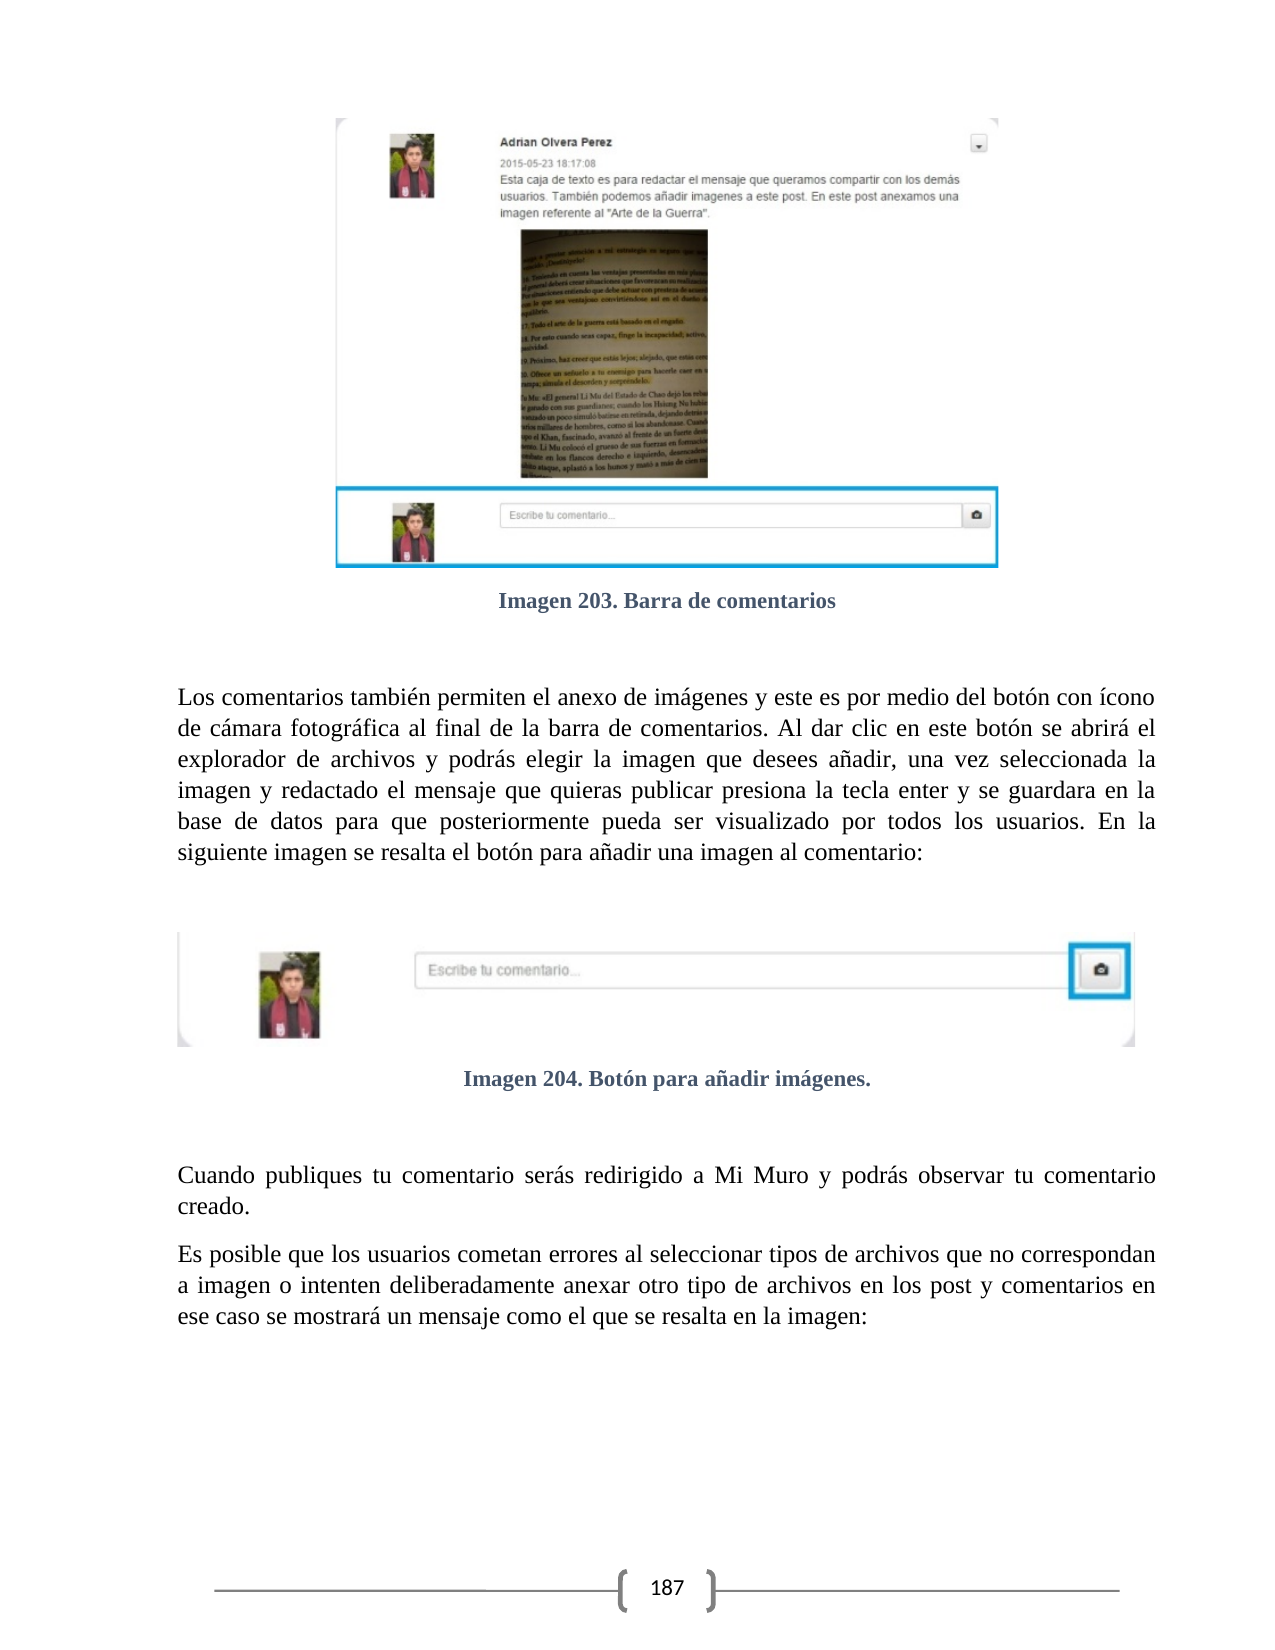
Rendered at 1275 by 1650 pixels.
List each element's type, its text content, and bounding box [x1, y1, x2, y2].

text Es posible que los usuarios cometan errores al seleccionar tipos de archivos que no correspondan a imagen o intenten deliberadamente anexar otro tipo de archivos en los post y comentarios en ese caso se mostrará un mensaje como el que se resalta en la imagen: [177, 1239, 1157, 1329]
text Los comentarios también permiten el anexo de imágenes y este es por medio del botón con ícono de cámara fotográfica al final de la barra de comentarios. Al dar clic en este botón se abrirá el explorador de archivos y podrás elegir la imagen que desees añadir, una vez seleccionada la imagen y redactado el mensaje que quieras publicar presiona la tecla enter y se guardara en la base de datos para que posteriormente pueda ser visualizado por todos los usuarios. En la siguiente imagen se resalta el botón para añadir una imagen al comentario: [177, 682, 1157, 866]
text Cuando publiques tu comentario serás redirigido a Mi Muro y podrás observar tu comentario creado. [177, 1160, 1157, 1220]
picture [177, 932, 1136, 1047]
text Imagen 204. Botón para añadir imágenes. [177, 1065, 1157, 1091]
text Imagen 203. Barra de comentarios [177, 587, 1157, 613]
picture [335, 118, 999, 565]
